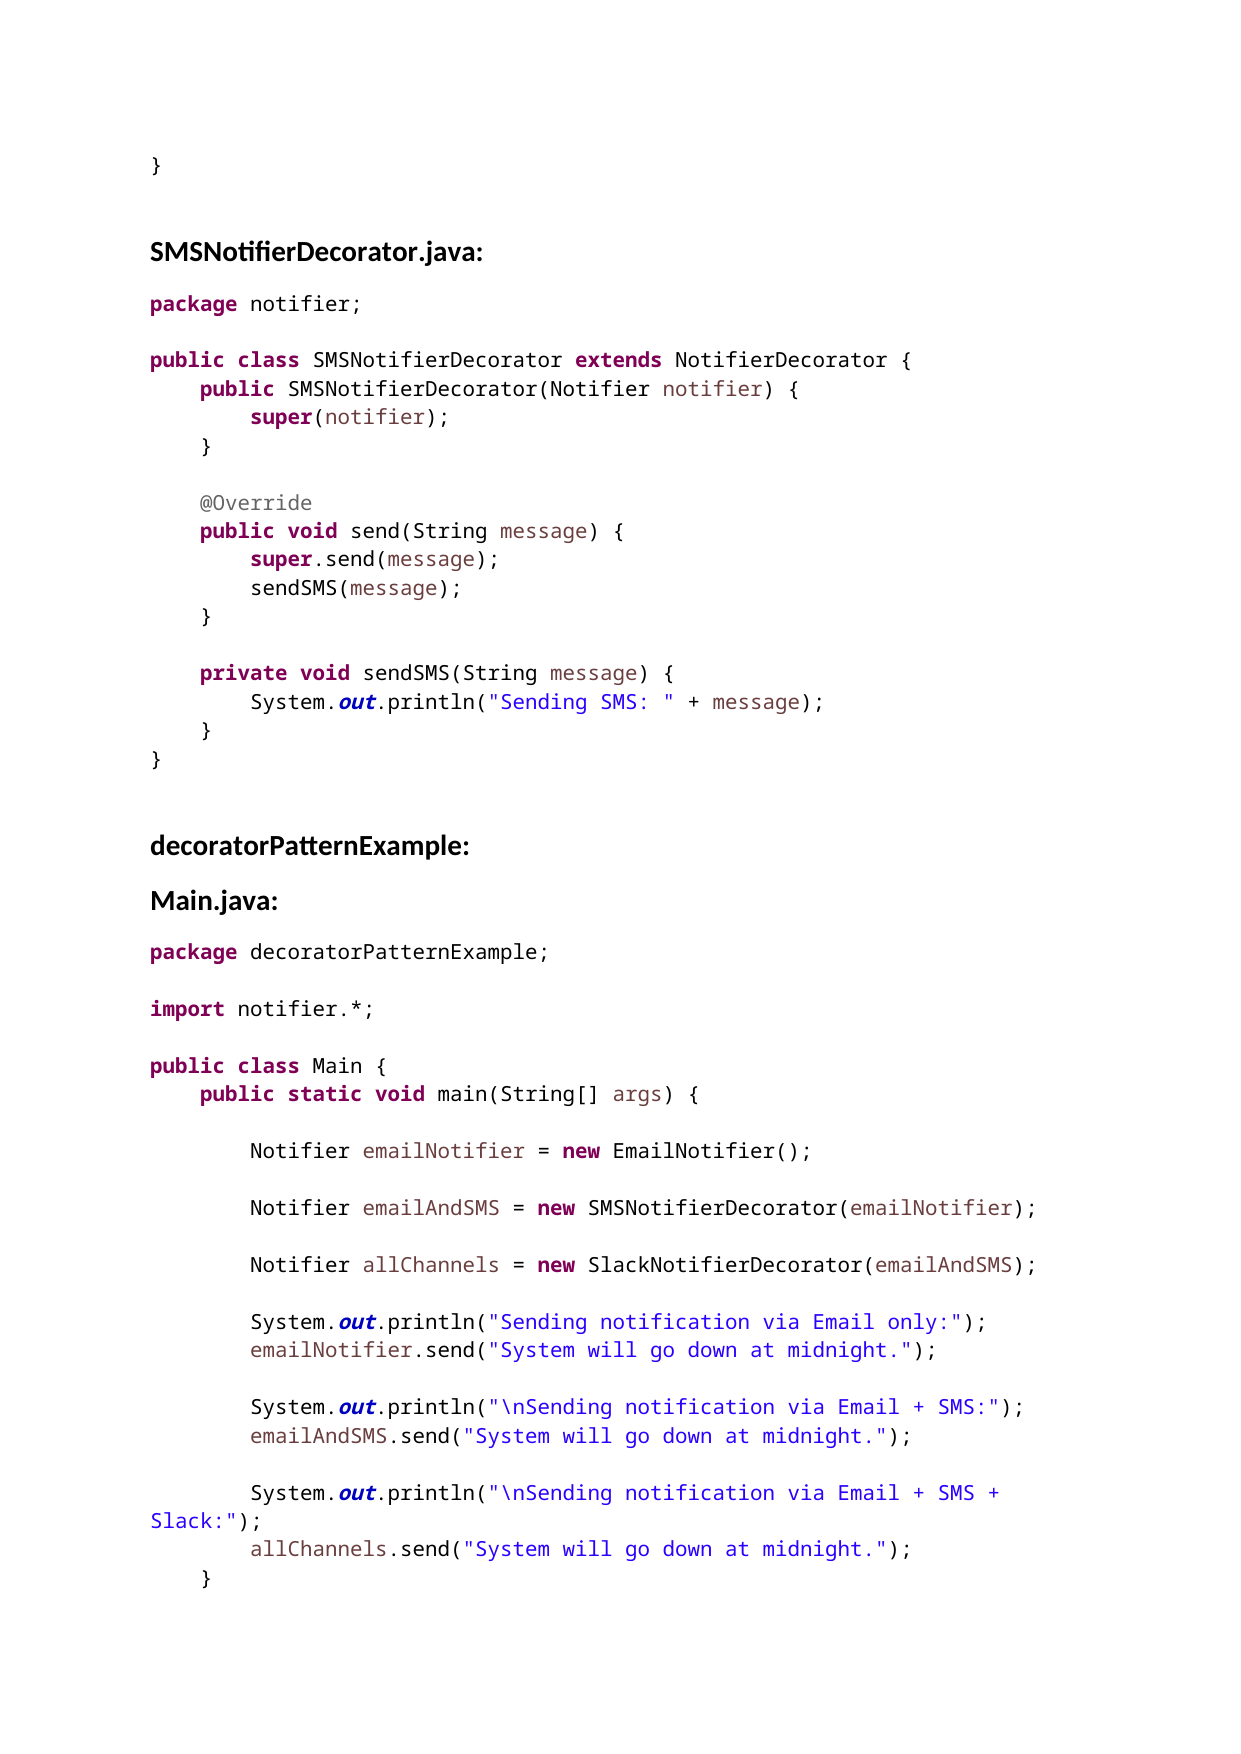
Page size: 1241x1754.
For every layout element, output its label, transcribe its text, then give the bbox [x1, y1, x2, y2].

text } [150, 744, 1090, 772]
text public void send(String message) { [150, 516, 1090, 544]
text Notifier allChannels = new SlackNotifierDecorator(emailAndSMS); [150, 1250, 1090, 1279]
text @Override [150, 488, 1090, 516]
text System.out.println("\nSending notification via Email + SMS:"); [150, 1392, 1090, 1421]
text public class SMSNotifierDecorator extends NotifierDecorator { [150, 346, 1090, 374]
text Main.java: [150, 882, 1090, 918]
text System.out.println("\nSending notification via Email + SMS + Slack:"); [150, 1478, 1090, 1534]
text SMSNotifierDecorator.java: [150, 233, 1090, 269]
text sendSMS(message); [150, 573, 1090, 601]
text } [150, 601, 1090, 630]
text decoratorPatternExample: [150, 827, 1090, 863]
text Notifier emailAndSMS = new SMSNotifierDecorator(emailNotifier); [150, 1193, 1090, 1222]
text } [150, 150, 1090, 178]
text Notifier emailNotifier = new EmailNotifier(); [150, 1136, 1090, 1165]
text emailNotifier.send("System will go down at midnight."); [150, 1336, 1090, 1364]
text } [150, 1563, 1090, 1591]
text public static void main(String[] args) { [150, 1079, 1090, 1108]
text allChannels.send("System will go down at midnight."); [150, 1534, 1090, 1563]
text private void sendSMS(String message) { [150, 658, 1090, 687]
text System.out.println("Sending notification via Email only:"); [150, 1307, 1090, 1336]
text public SMSNotifierDecorator(Notifier notifier) { [150, 374, 1090, 402]
text public class Main { [150, 1051, 1090, 1079]
text super.send(message); [150, 544, 1090, 573]
text System.out.println("Sending SMS: " + message); [150, 687, 1090, 715]
text emailAndSMS.send("System will go down at midnight."); [150, 1421, 1090, 1449]
text package notifier; [150, 289, 1090, 317]
text package decoratorPatternExample; [150, 937, 1090, 966]
text import notifier.*; [150, 994, 1090, 1023]
text } [150, 431, 1090, 459]
text } [150, 715, 1090, 744]
text super(notifier); [150, 402, 1090, 431]
